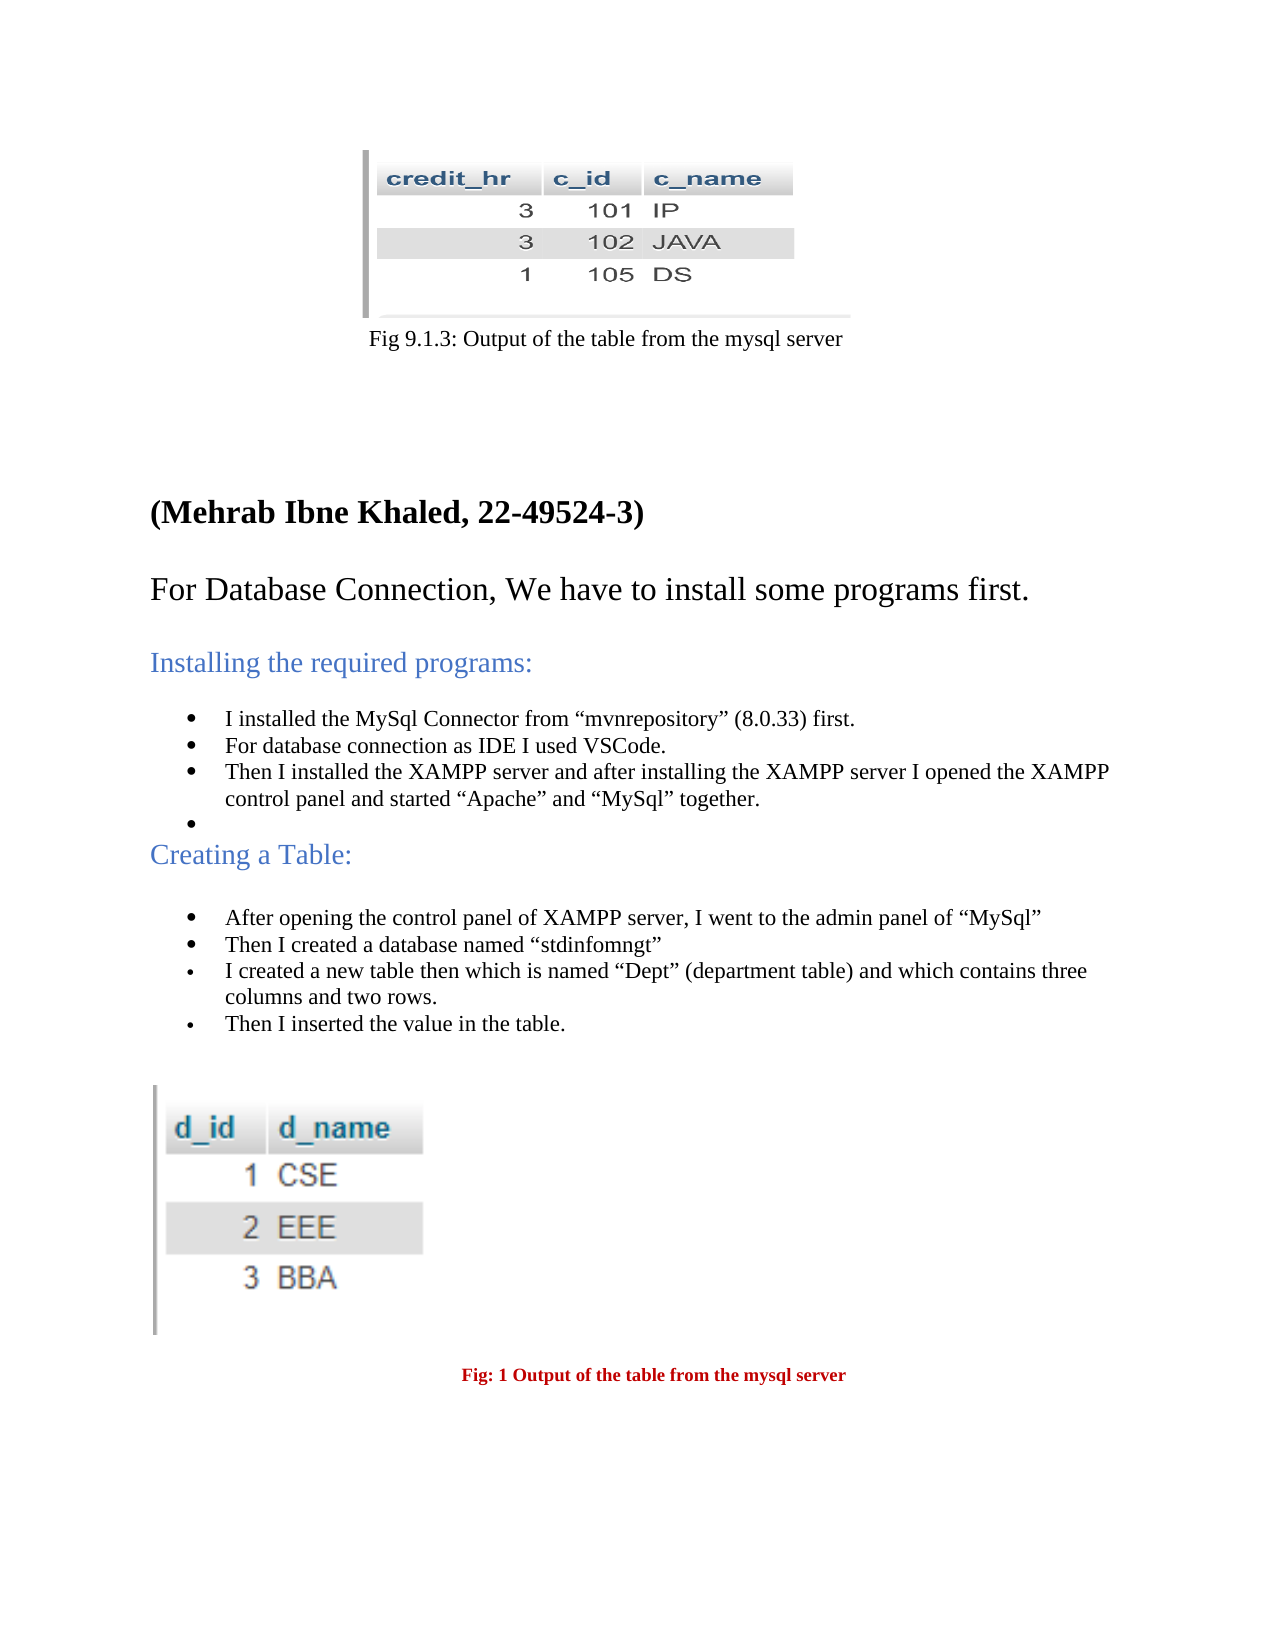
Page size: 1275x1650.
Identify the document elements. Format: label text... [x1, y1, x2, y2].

list I installed the MySql Connector from “mvnrepository” (8.0.33) first. [187, 706, 1125, 732]
list Then I inserted the value in the table. [187, 1010, 1125, 1036]
list After opening the control panel of XAMPP server, I went to the admin panel of “MySql” [187, 904, 1125, 931]
list For database connection as IDE I used VSCode. [187, 732, 1125, 758]
list Then I created a database named “stdinfomngt” [187, 931, 1125, 957]
picture [362, 150, 853, 318]
text For Database Connection, We have to install some programs first. [150, 569, 1125, 607]
list Then I installed the XAMPP server and after installing the XAMPP server I opened the XAMPP control panel and started “Apache” and “MySql” together. [187, 758, 1125, 811]
text Fig: 1 Output of the table from the mysql server [187, 1364, 1125, 1386]
picture [153, 1085, 510, 1335]
text Fig 9.1.3: Output of the table from the mysql server [150, 323, 1125, 352]
text (Mehrab Ibne Khaled, 22-49524-3) [150, 492, 1125, 531]
text Installing the required programs: [150, 646, 1125, 679]
list I created a new table then which is named “Dept” (department table) and which contains three columns and two rows. [187, 957, 1125, 1010]
text Creating a Table: [150, 837, 1125, 871]
